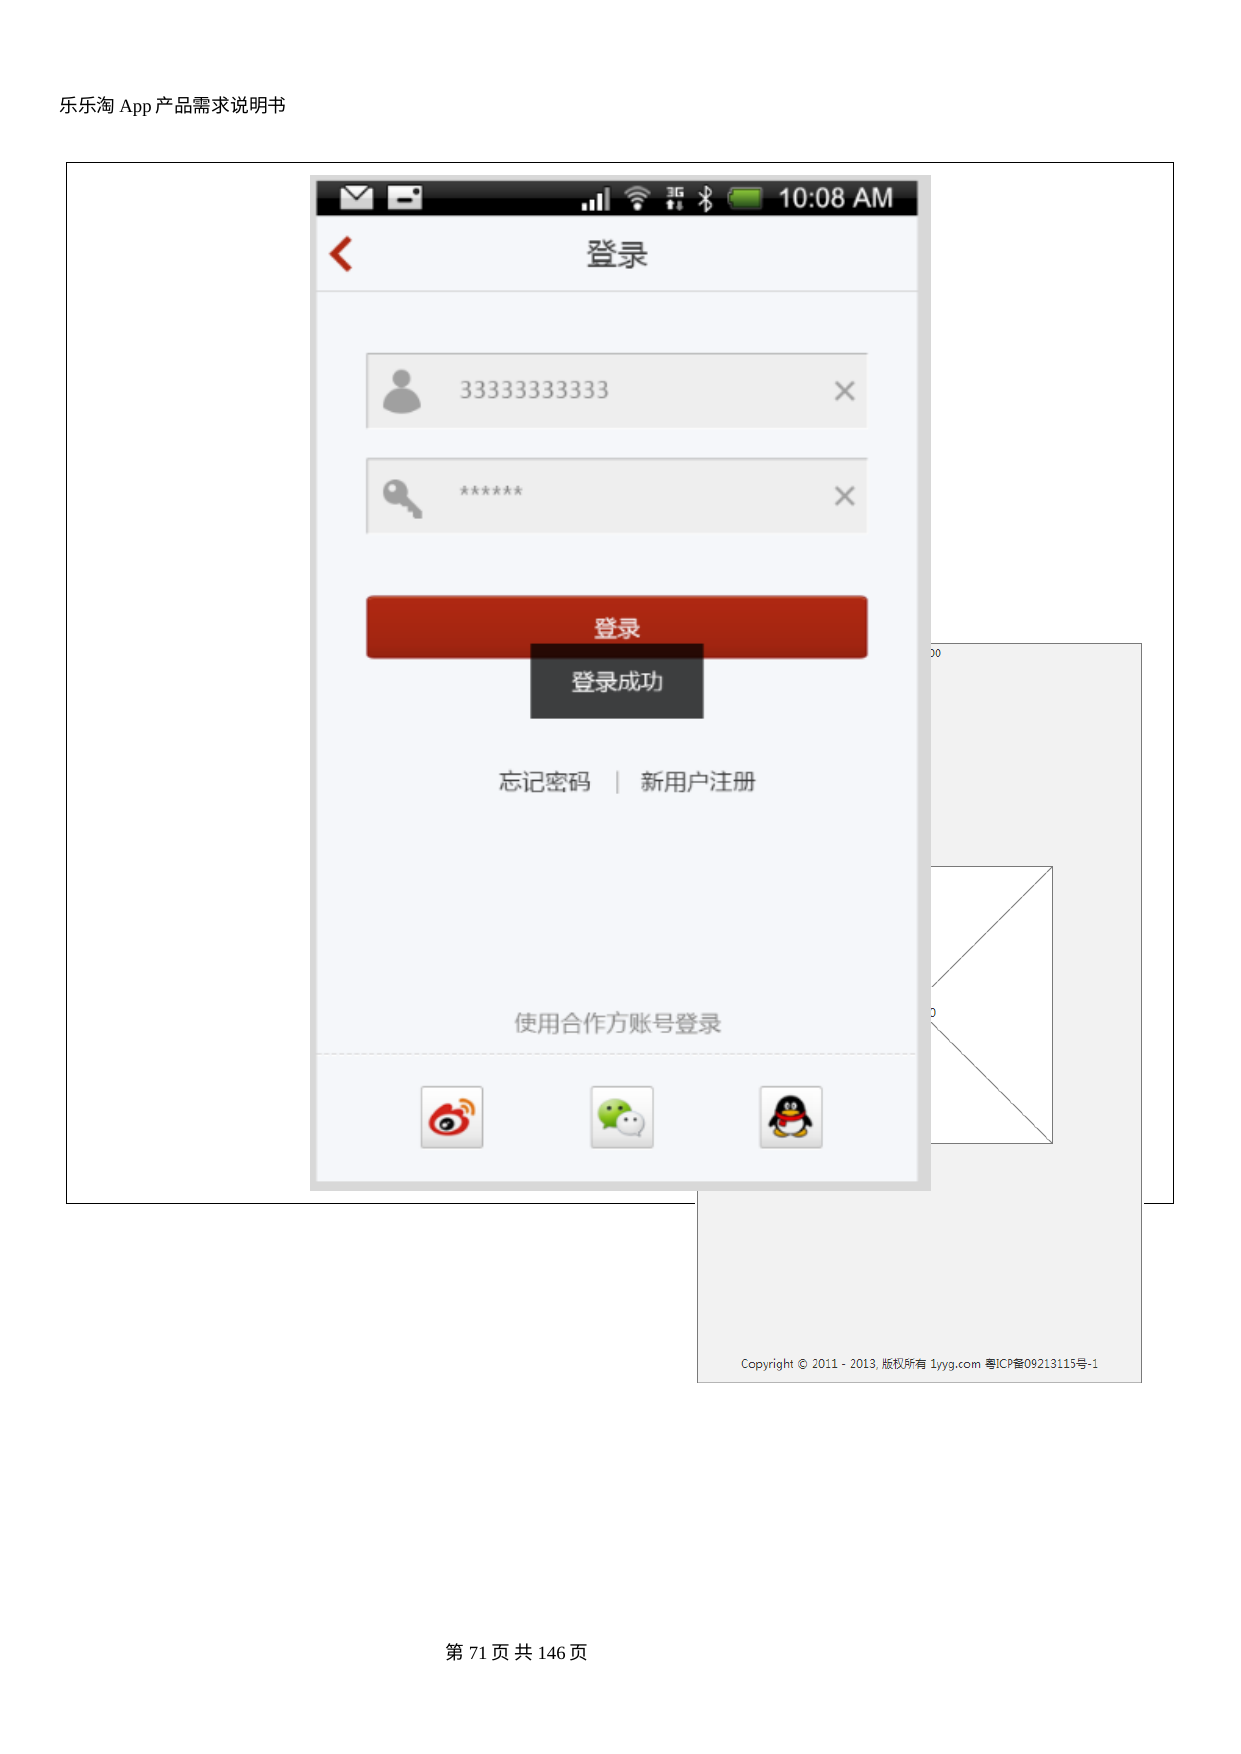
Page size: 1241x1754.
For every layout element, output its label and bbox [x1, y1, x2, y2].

table_cell [67, 163, 1173, 1203]
picture [310, 175, 1144, 1383]
